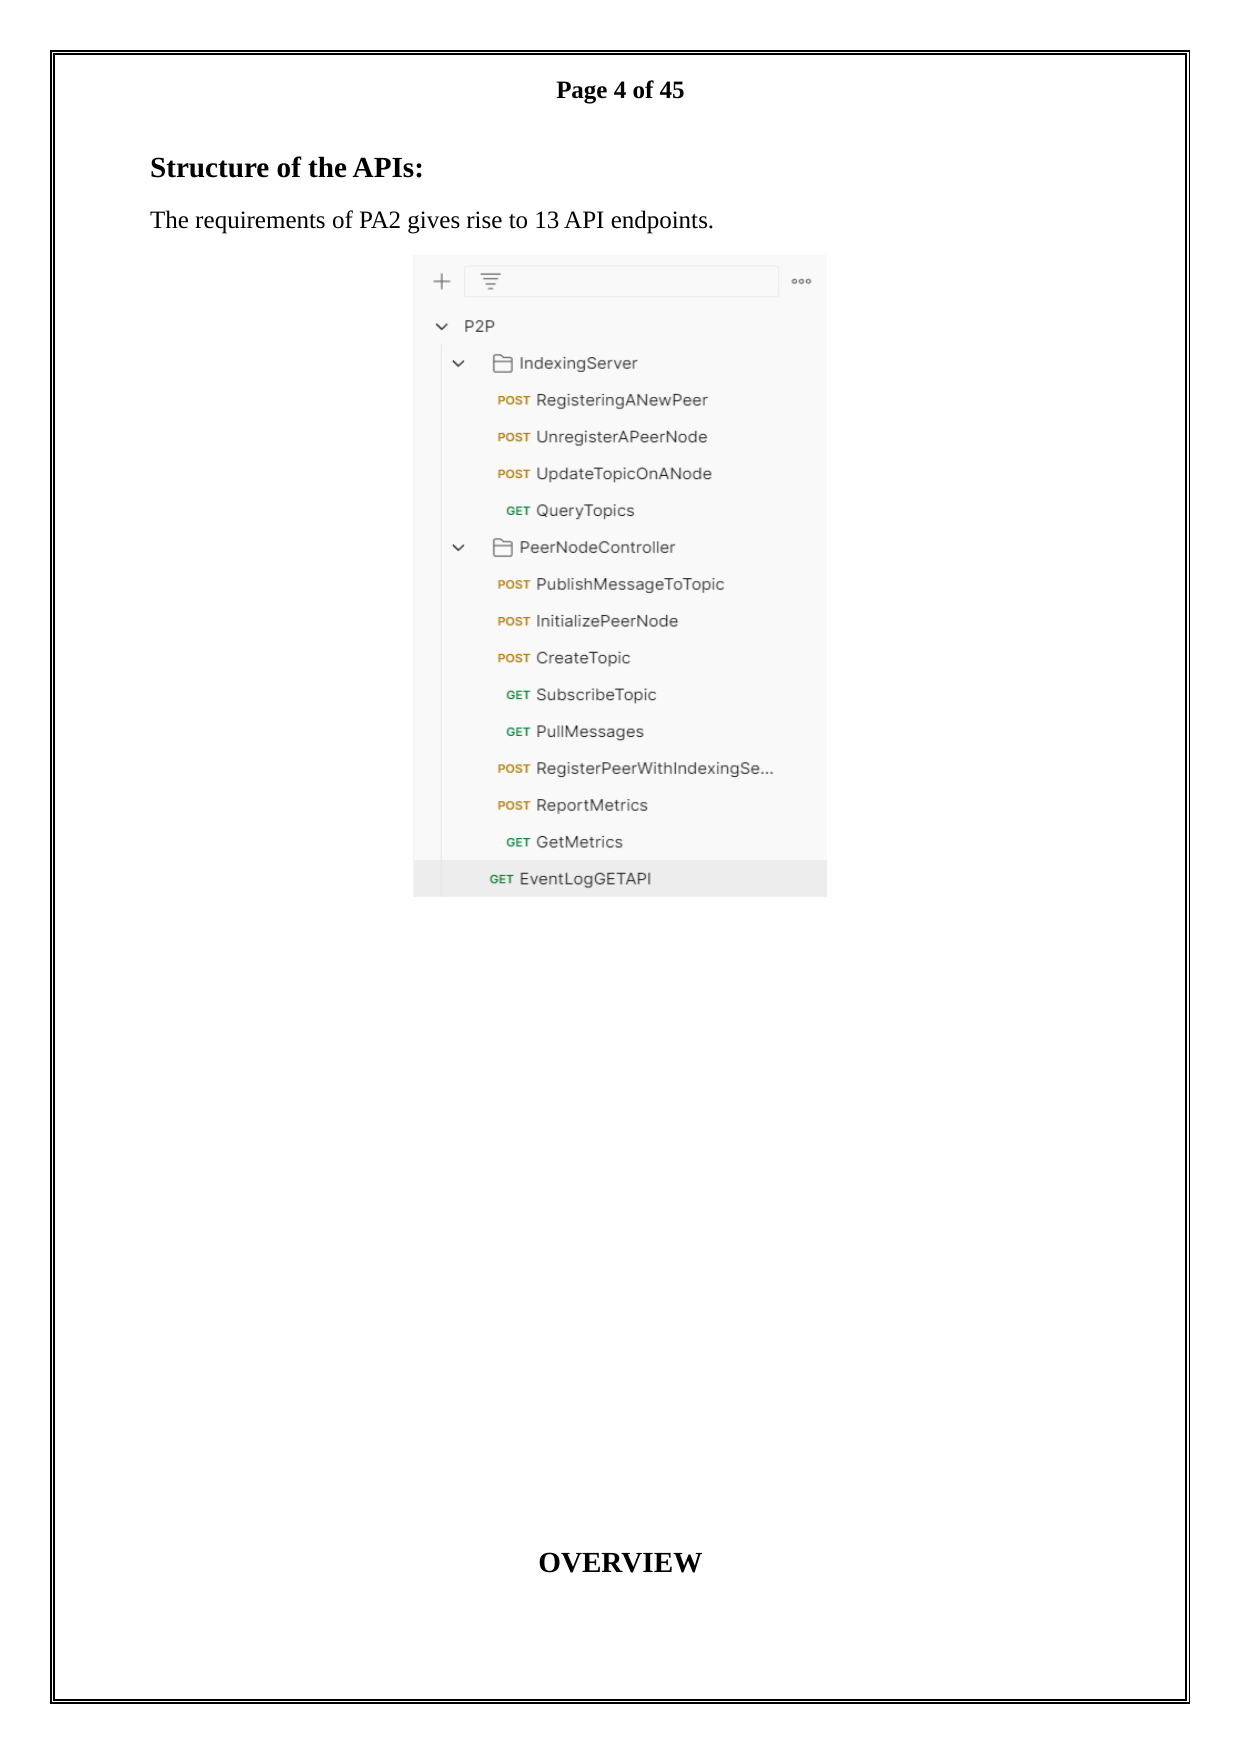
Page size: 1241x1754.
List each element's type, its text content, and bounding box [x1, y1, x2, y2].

text OVERVIEW [150, 1545, 1090, 1579]
picture [413, 255, 827, 897]
text The requirements of PA2 gives rise to 13 API endpoints. [150, 205, 1090, 234]
text Structure of the APIs: [150, 150, 1090, 183]
